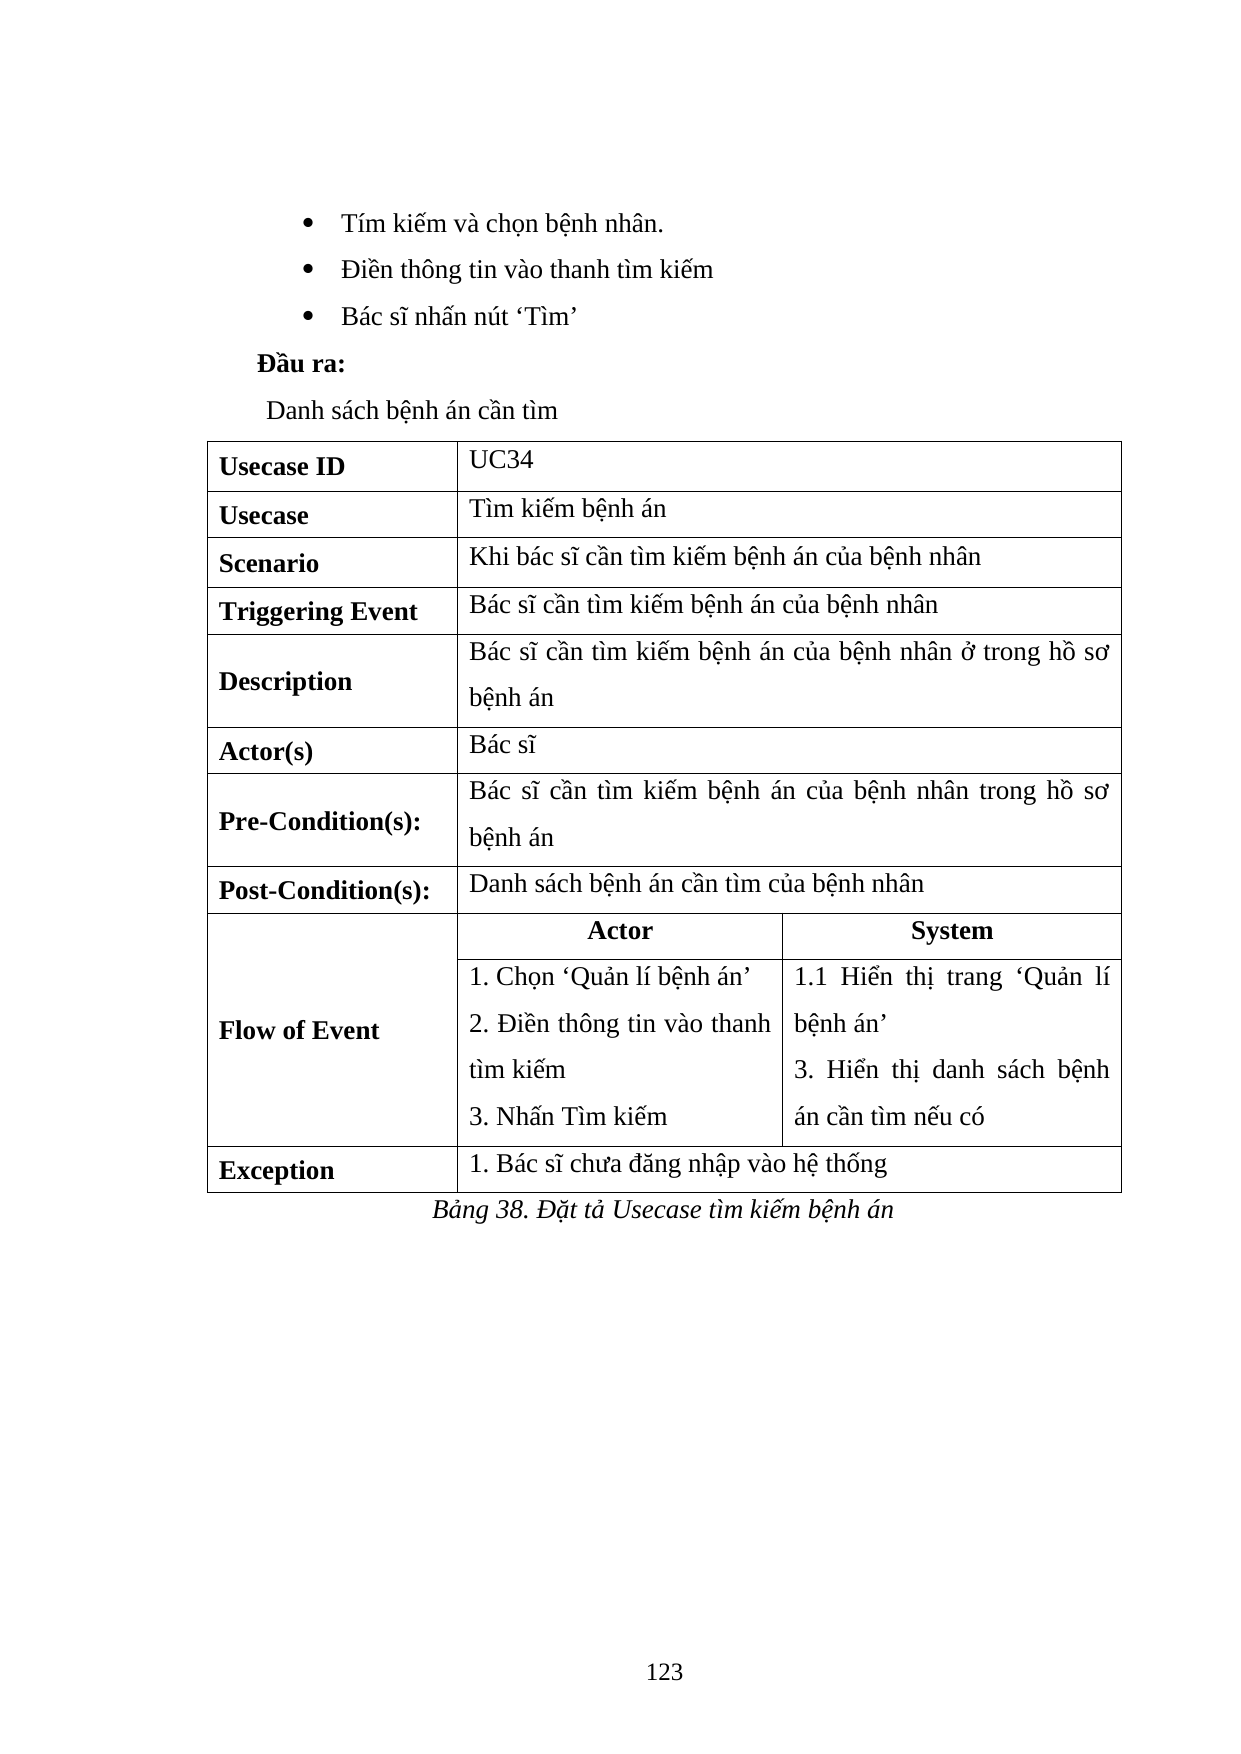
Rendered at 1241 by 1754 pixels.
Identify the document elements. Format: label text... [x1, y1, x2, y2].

table_cell Flow of Event [208, 914, 457, 1146]
table_cell System [783, 914, 1121, 959]
table_cell Actor(s) [208, 728, 457, 773]
table_cell Bác sĩ cần tìm kiếm bệnh án của bệnh nhân [458, 588, 1121, 633]
table_cell Description [208, 635, 457, 727]
table_cell Khi bác sĩ cần tìm kiếm bệnh án của bệnh nhân [458, 538, 1121, 587]
subtitle Bác sĩ nhấn nút ‘Tìm’ [303, 300, 1122, 332]
table_cell Scenario [208, 538, 457, 587]
table_header UC34 [458, 442, 1121, 491]
table_cell Bác sĩ cần tìm kiếm bệnh án của bệnh nhân ở trong hồ sơ bệnh án [458, 635, 1121, 727]
table_cell 1.1 Hiển thị trang ‘Quản lí bệnh án’ 3. Hiển thị danh sách bệnh án cần tìm nếu có [783, 960, 1121, 1146]
table_cell Danh sách bệnh án cần tìm của bệnh nhân [458, 867, 1121, 913]
table_cell Exception [208, 1147, 457, 1192]
table_cell Actor [458, 914, 782, 959]
table_cell Triggering Event [208, 588, 457, 633]
table_cell 1. Chọn ‘Quản lí bệnh án’ 2. Điền thông tin vào thanh tìm kiếm 3. Nhấn Tìm kiếm [458, 960, 782, 1146]
subtitle Danh sách bệnh án cần tìm [207, 394, 1122, 425]
table_cell Tìm kiếm bệnh án [458, 492, 1121, 537]
table_header Usecase ID [208, 442, 457, 491]
table_cell Usecase [208, 492, 457, 537]
table_cell Post-Condition(s): [208, 867, 457, 913]
table_cell Bác sĩ cần tìm kiếm bệnh án của bệnh nhân trong hồ sơ bệnh án [458, 774, 1121, 866]
text Đầu ra: [257, 347, 1122, 378]
table_cell Bác sĩ [458, 728, 1121, 773]
subtitle Điền thông tin vào thanh tìm kiếm [303, 253, 1122, 285]
subtitle Tím kiếm và chọn bệnh nhân. [303, 207, 1122, 238]
table_cell Pre-Condition(s): [208, 774, 457, 866]
table_cell 1. Bác sĩ chưa đăng nhập vào hệ thống [458, 1147, 1121, 1192]
